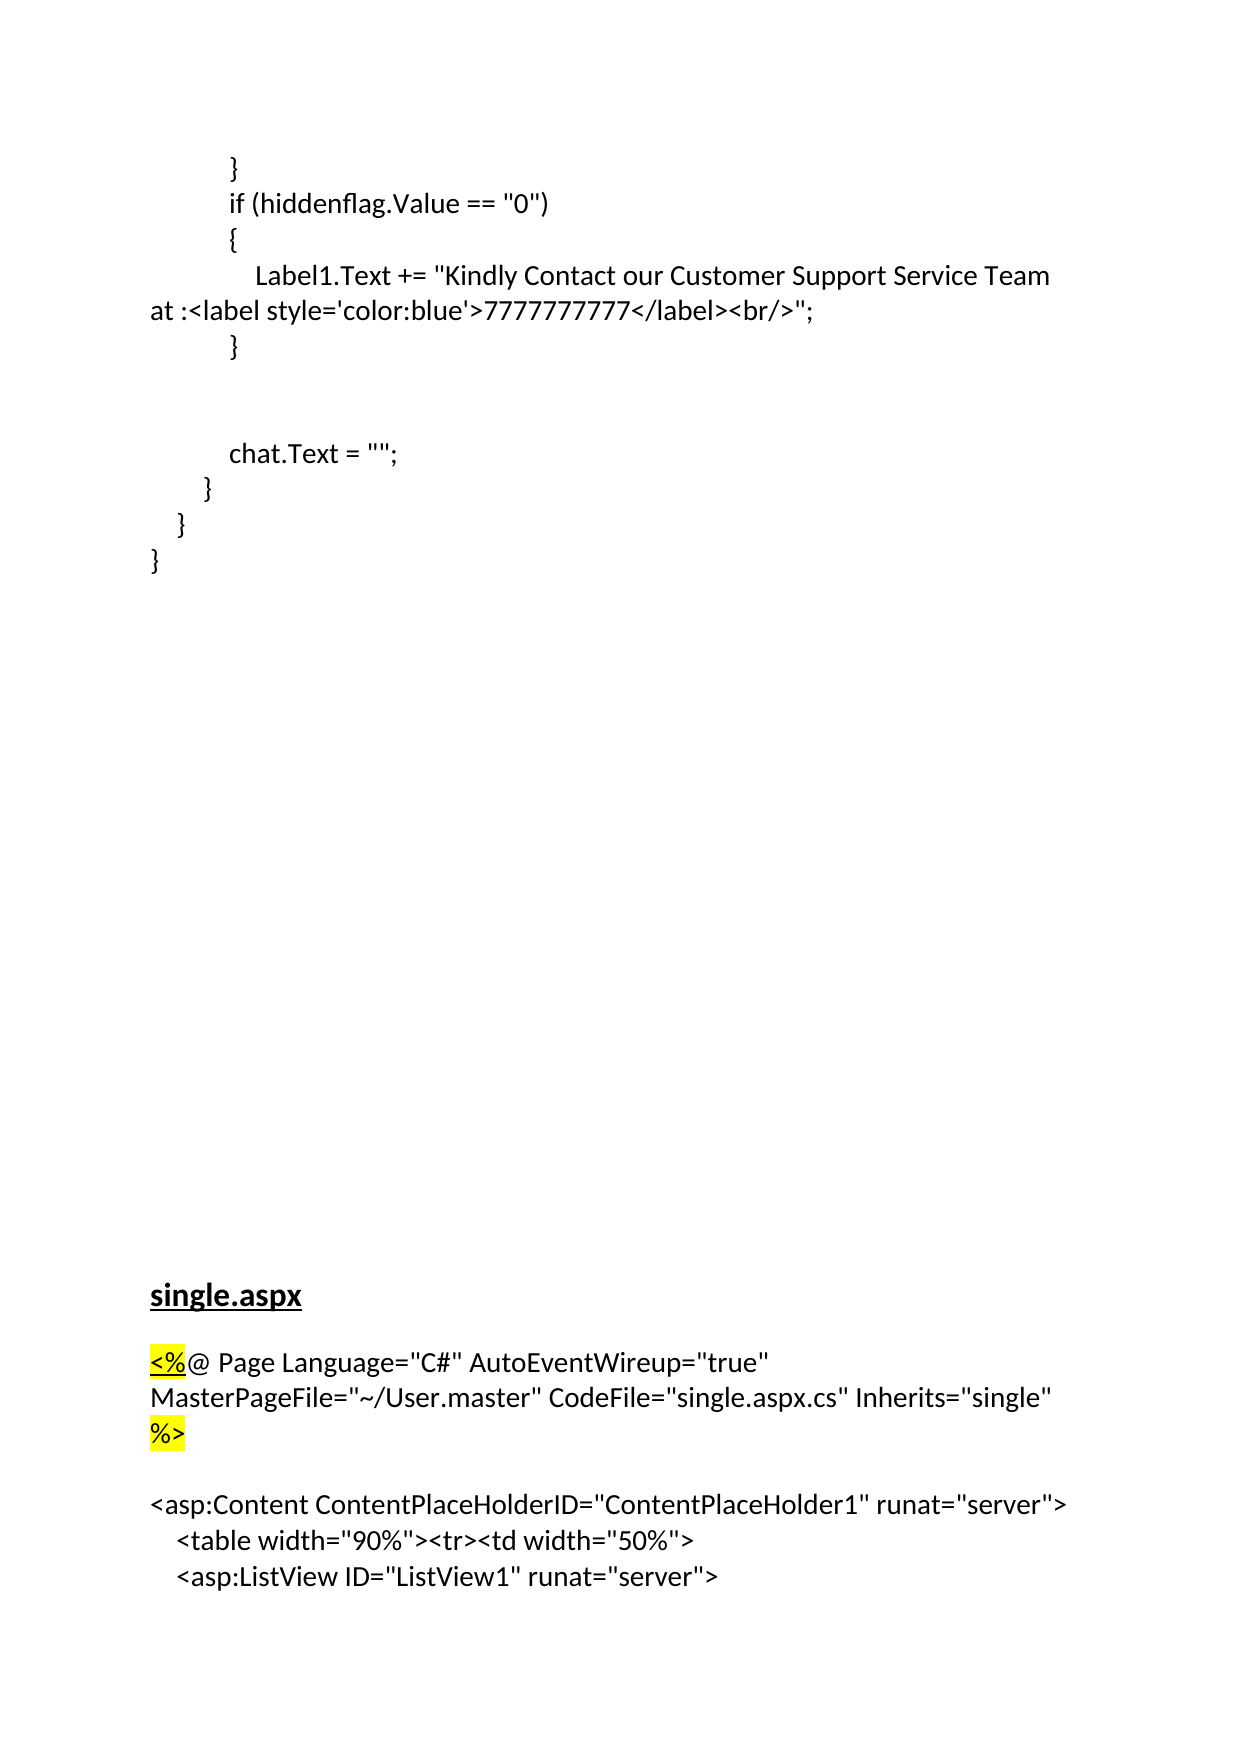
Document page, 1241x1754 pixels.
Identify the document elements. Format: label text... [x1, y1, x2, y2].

text } [150, 471, 1090, 506]
text } [150, 506, 1090, 542]
text if (hiddenflag.Value == "0") [150, 186, 1090, 221]
text <asp:ListView ID="ListView1" runat="server"> [150, 1558, 1090, 1593]
text } [150, 328, 1090, 364]
text } [150, 150, 1090, 186]
text <%@ Page Language="C#" AutoEventWireup="true" MasterPageFile="~/User.master" CodeFile="single.aspx.cs" Inherits="single" %> [150, 1344, 1090, 1451]
text <table width="90%"><tr><td width="50%"> [150, 1522, 1090, 1558]
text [150, 257, 1090, 328]
text } [150, 542, 1090, 577]
text chat.Text = ""; [150, 435, 1090, 471]
text single.aspx [150, 1274, 1090, 1315]
text { [150, 221, 1090, 257]
text <asp:Content ContentPlaceHolderID="ContentPlaceHolder1" runat="server"> [150, 1486, 1090, 1522]
